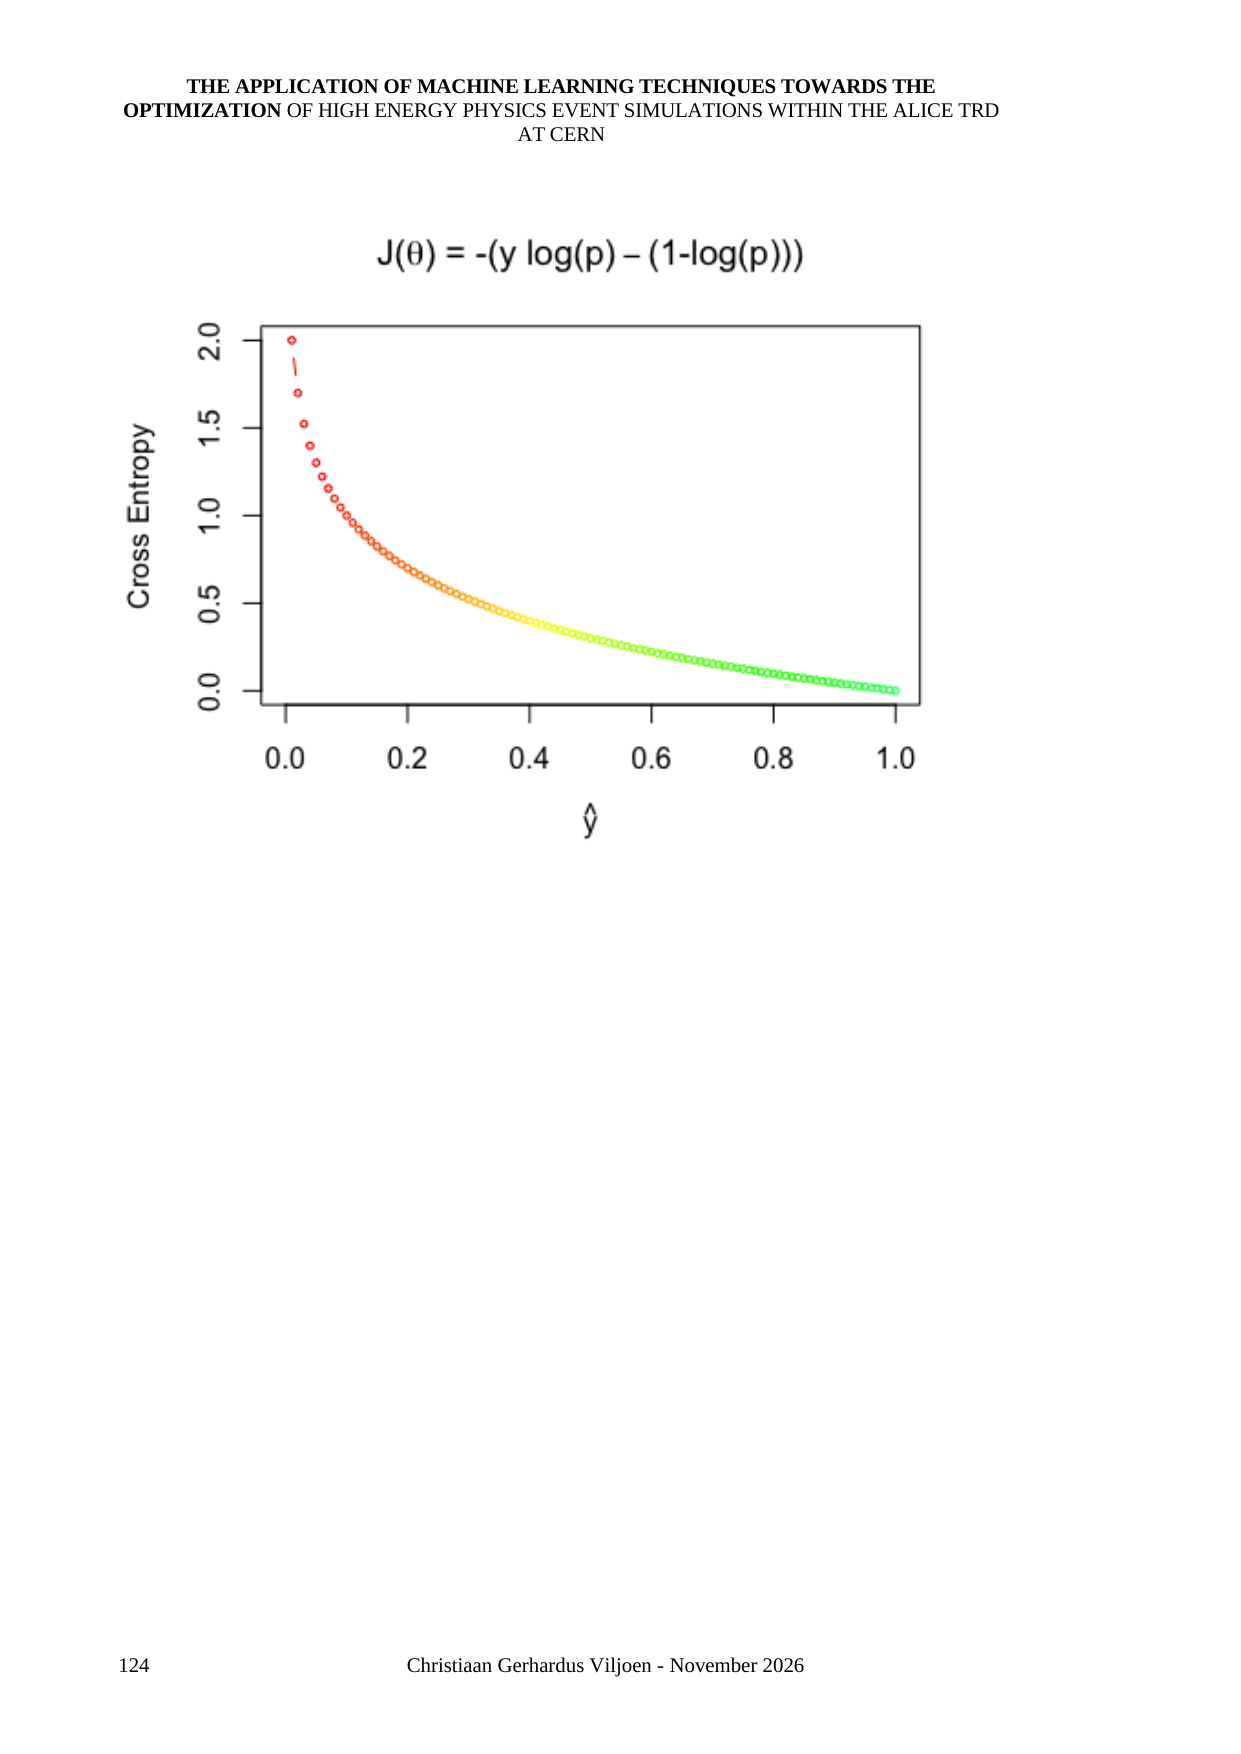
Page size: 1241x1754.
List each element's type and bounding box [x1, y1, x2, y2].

picture [118, 183, 994, 884]
